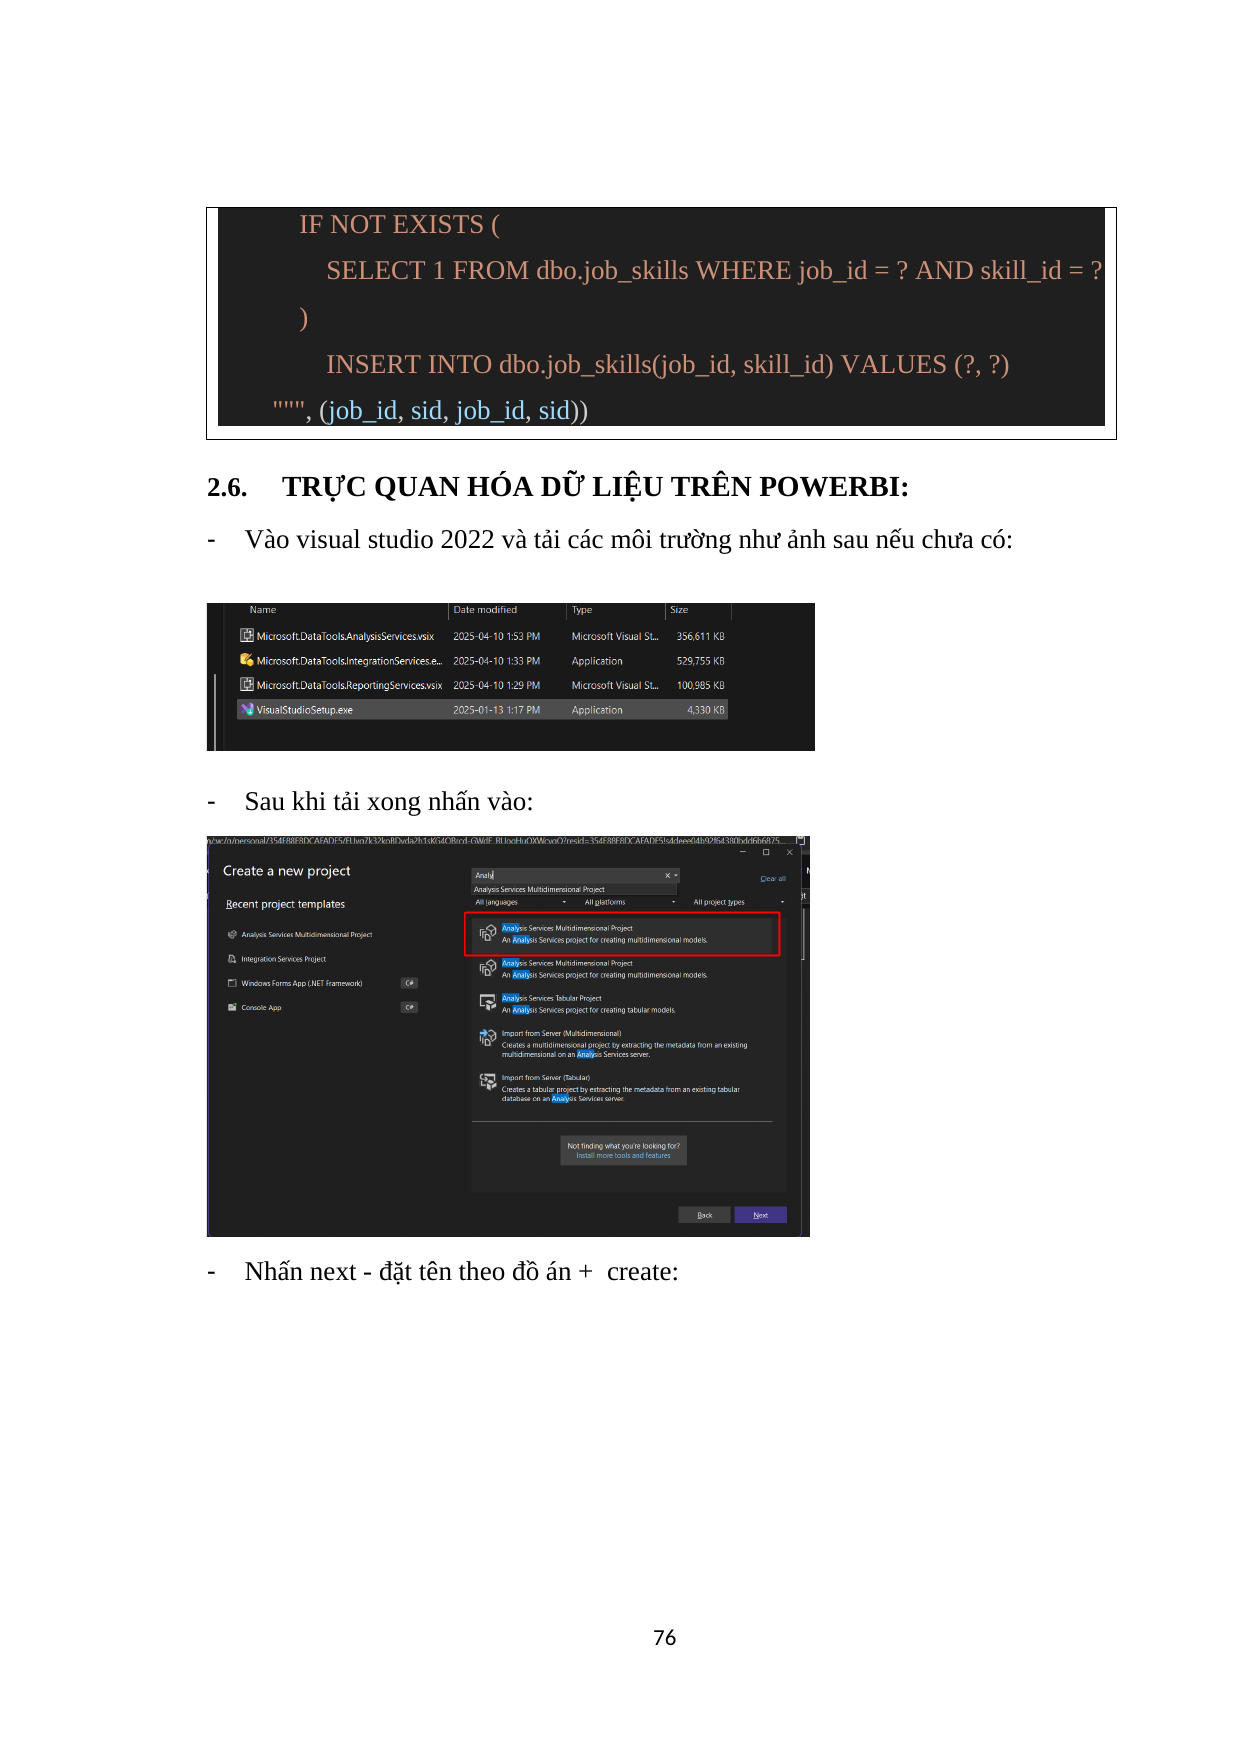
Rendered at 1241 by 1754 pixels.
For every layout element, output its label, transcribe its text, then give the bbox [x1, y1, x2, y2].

picture [206, 836, 810, 1237]
list Nhấn next - đặt tên theo đồ án + create: [207, 1251, 1122, 1288]
list TRỰC QUAN HÓA DỮ LIỆU TRÊN POWERBI: [207, 469, 1122, 502]
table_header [207, 208, 1116, 439]
list Vào visual studio 2022 và tải các môi trường như ảnh sau nếu chưa có: [207, 519, 1122, 556]
list Sau khi tải xong nhấn vào: [207, 781, 1122, 818]
picture [206, 603, 815, 751]
